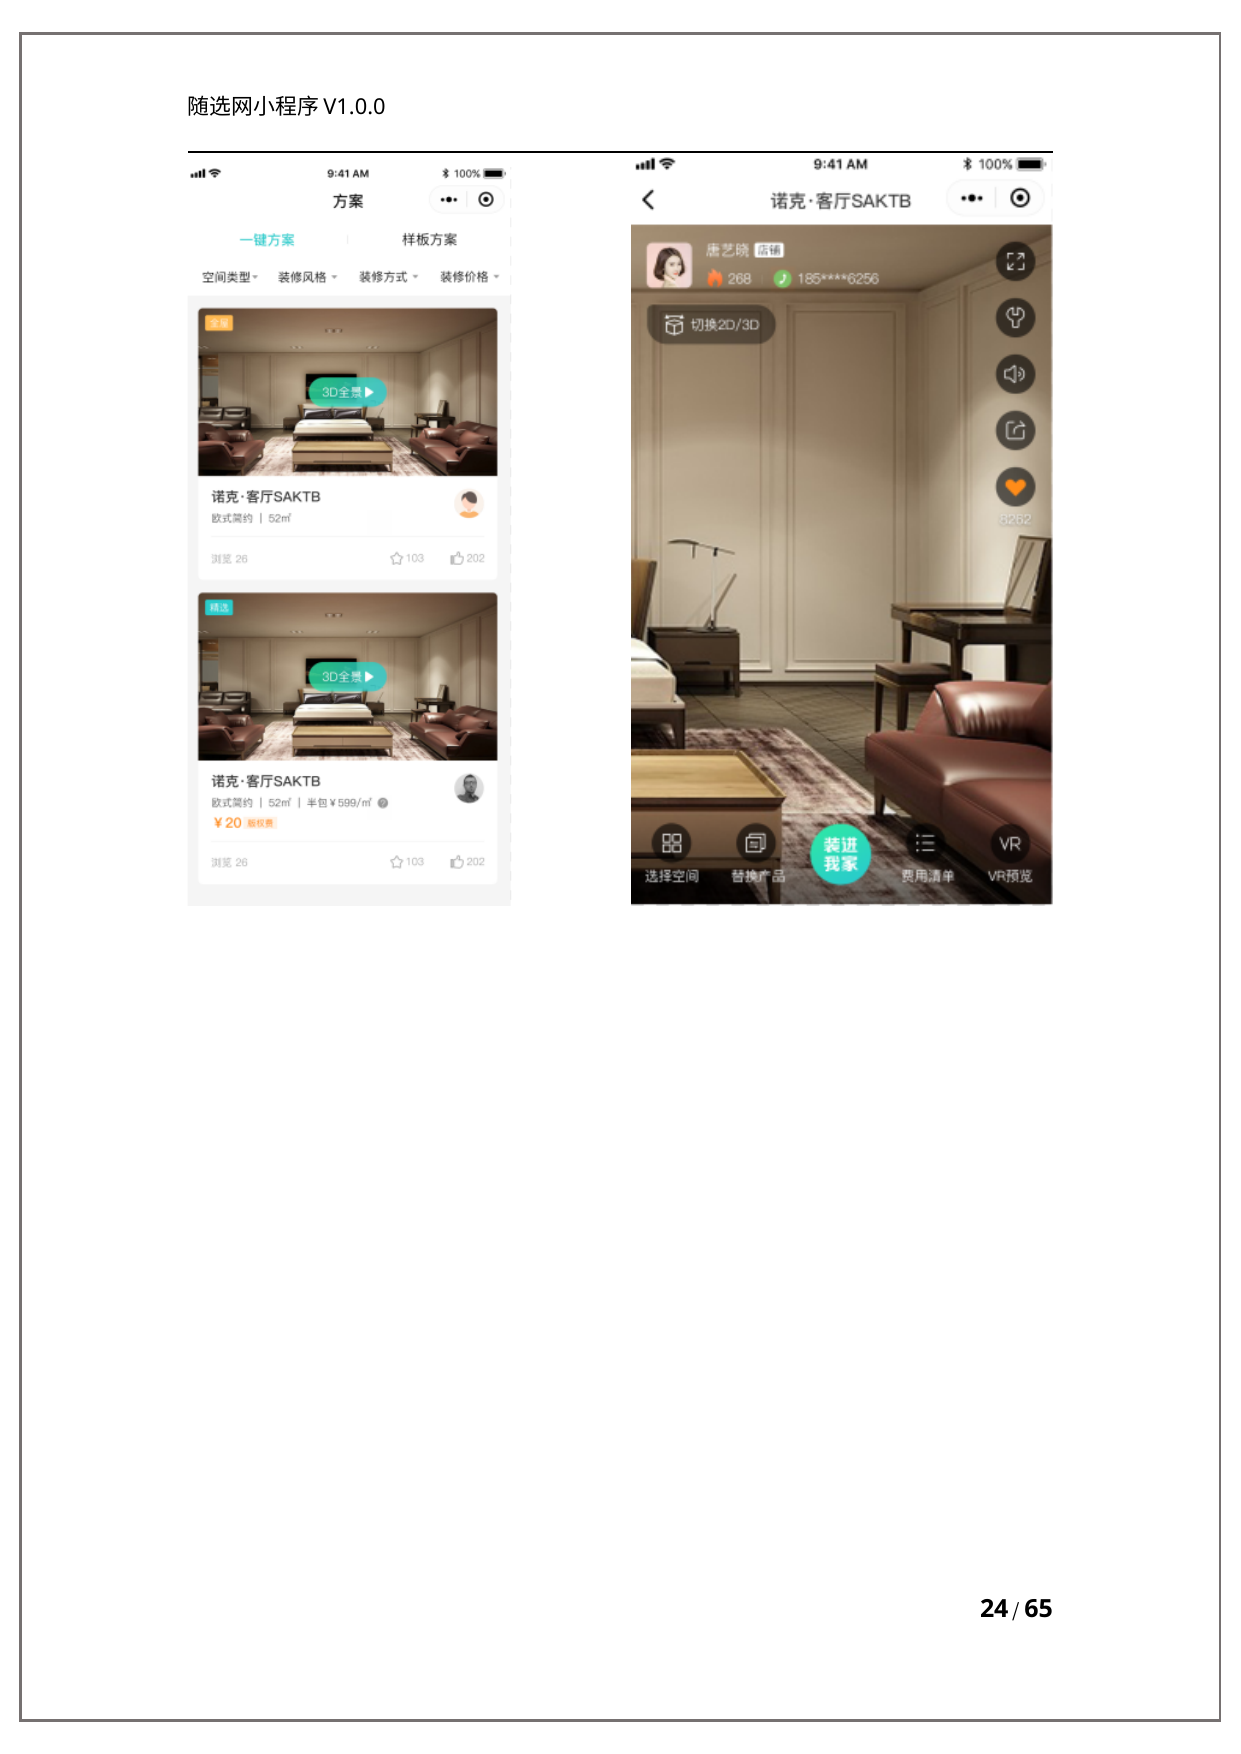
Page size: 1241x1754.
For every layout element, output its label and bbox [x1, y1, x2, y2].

picture [631, 156, 1053, 906]
picture [187, 167, 512, 906]
